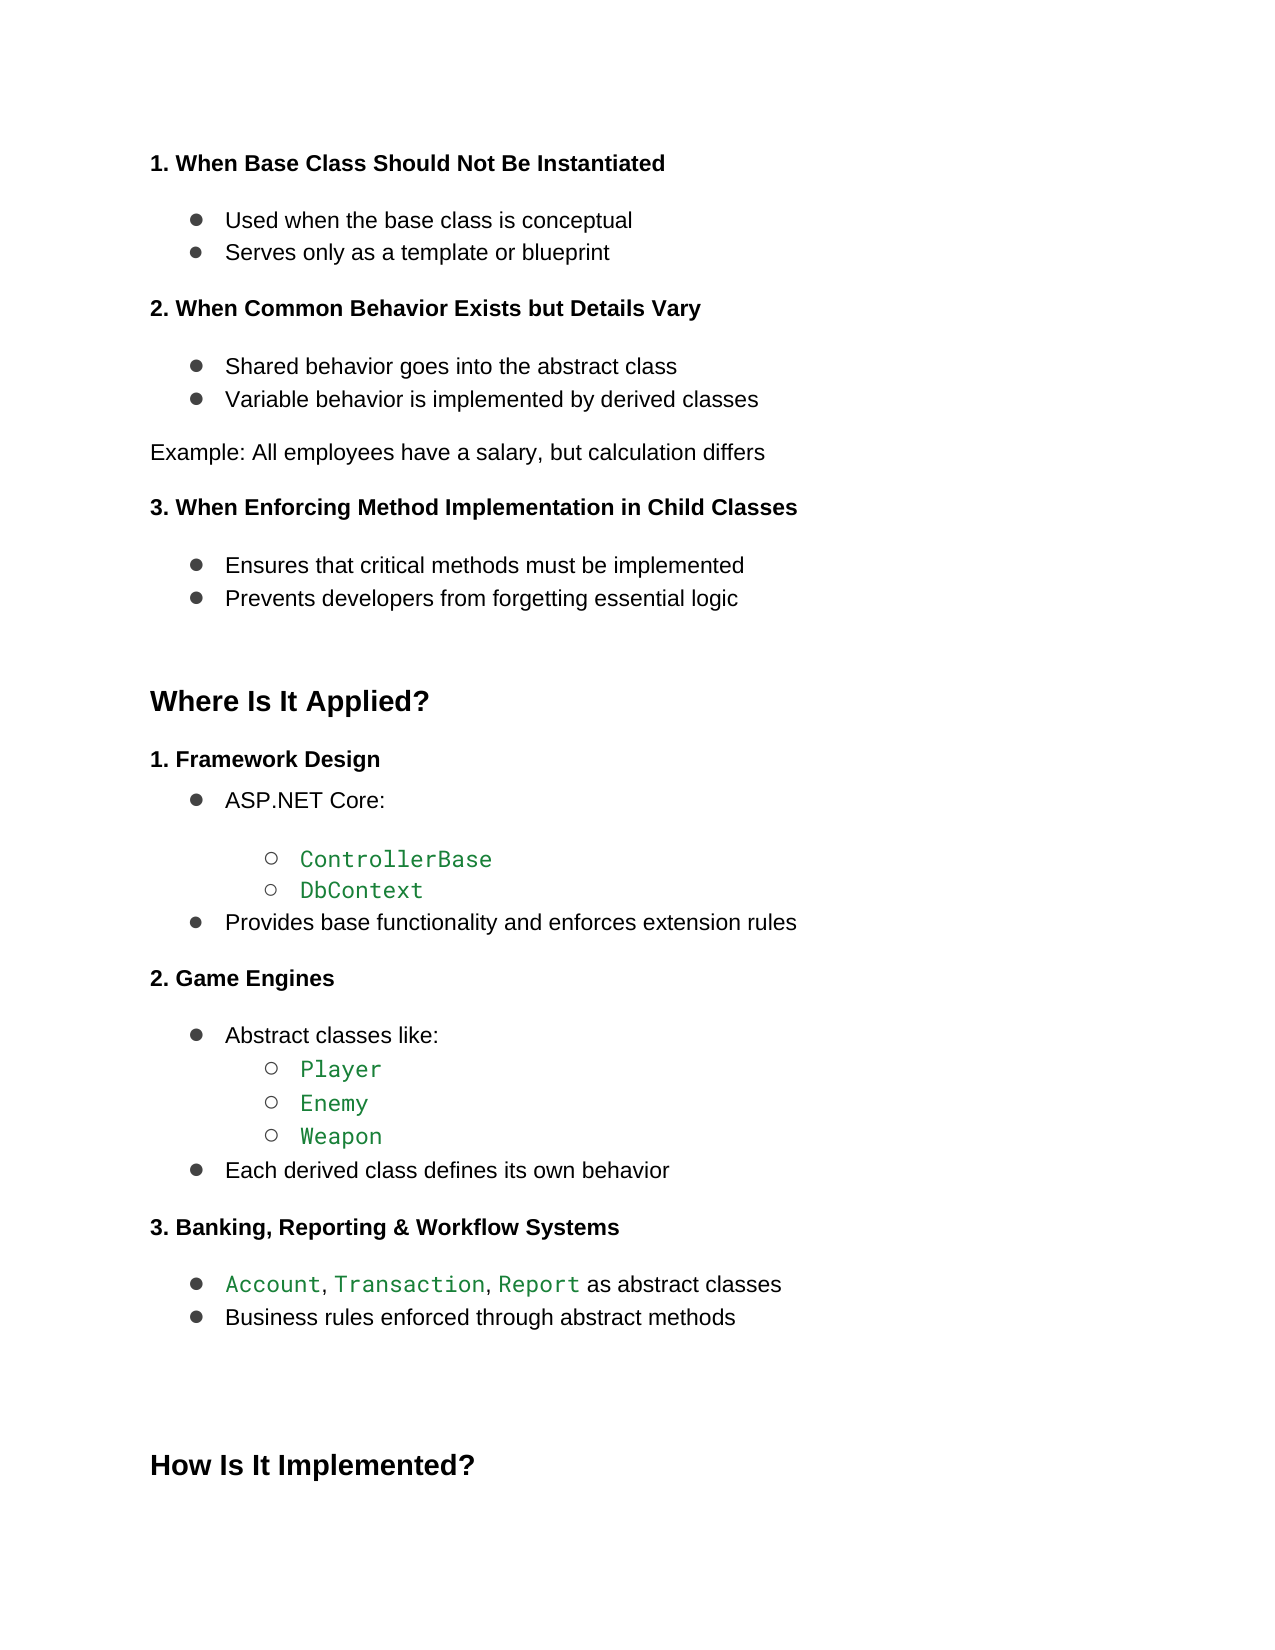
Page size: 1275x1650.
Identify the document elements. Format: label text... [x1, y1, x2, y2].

subtitle 3. Banking, Reporting & Workflow Systems [150, 1213, 1125, 1240]
subtitle Serves only as a template or blueprint [187, 235, 1125, 266]
subtitle 2. Game Engines [150, 965, 1125, 992]
subtitle Ensures that critical methods must be implemented [187, 546, 1125, 579]
subtitle Provides base functionality and enforces extension rules [187, 905, 1125, 936]
subtitle How Is It Implemented? [150, 1448, 1125, 1481]
subtitle Abstract classes like: [187, 1017, 1125, 1050]
subtitle 1. Framework Design [150, 746, 1125, 773]
subtitle Business rules enforced through abstract methods [187, 1298, 1125, 1332]
subtitle ControllerBase [262, 840, 1125, 873]
subtitle 3. When Enforcing Method Implementation in Child Classes [150, 494, 1125, 521]
subtitle 1. When Base Class Should Not Be Instantiated [150, 150, 1125, 176]
subtitle Shared behavior goes into the abstract class [187, 347, 1125, 380]
subtitle Account, Transaction, Report as abstract classes [187, 1265, 1125, 1298]
subtitle Variable behavior is implemented by derived classes [187, 380, 1125, 414]
subtitle Player [262, 1050, 1125, 1084]
subtitle DbContext [262, 873, 1125, 905]
subtitle Used when the base class is conceptual [187, 201, 1125, 235]
subtitle Example: All employees have a salary, but calculation differs [150, 439, 1062, 465]
subtitle 2. When Common Behavior Exists but Details Vary [150, 295, 1125, 322]
subtitle Each derived class defines its own behavior [187, 1151, 1125, 1184]
subtitle Weapon [262, 1117, 1125, 1151]
subtitle Prevents developers from forgetting essential logic [187, 579, 1125, 646]
subtitle Enemy [262, 1084, 1125, 1117]
subtitle ASP.NET Core: [187, 781, 1125, 815]
subtitle Where Is It Applied? [150, 684, 1125, 717]
